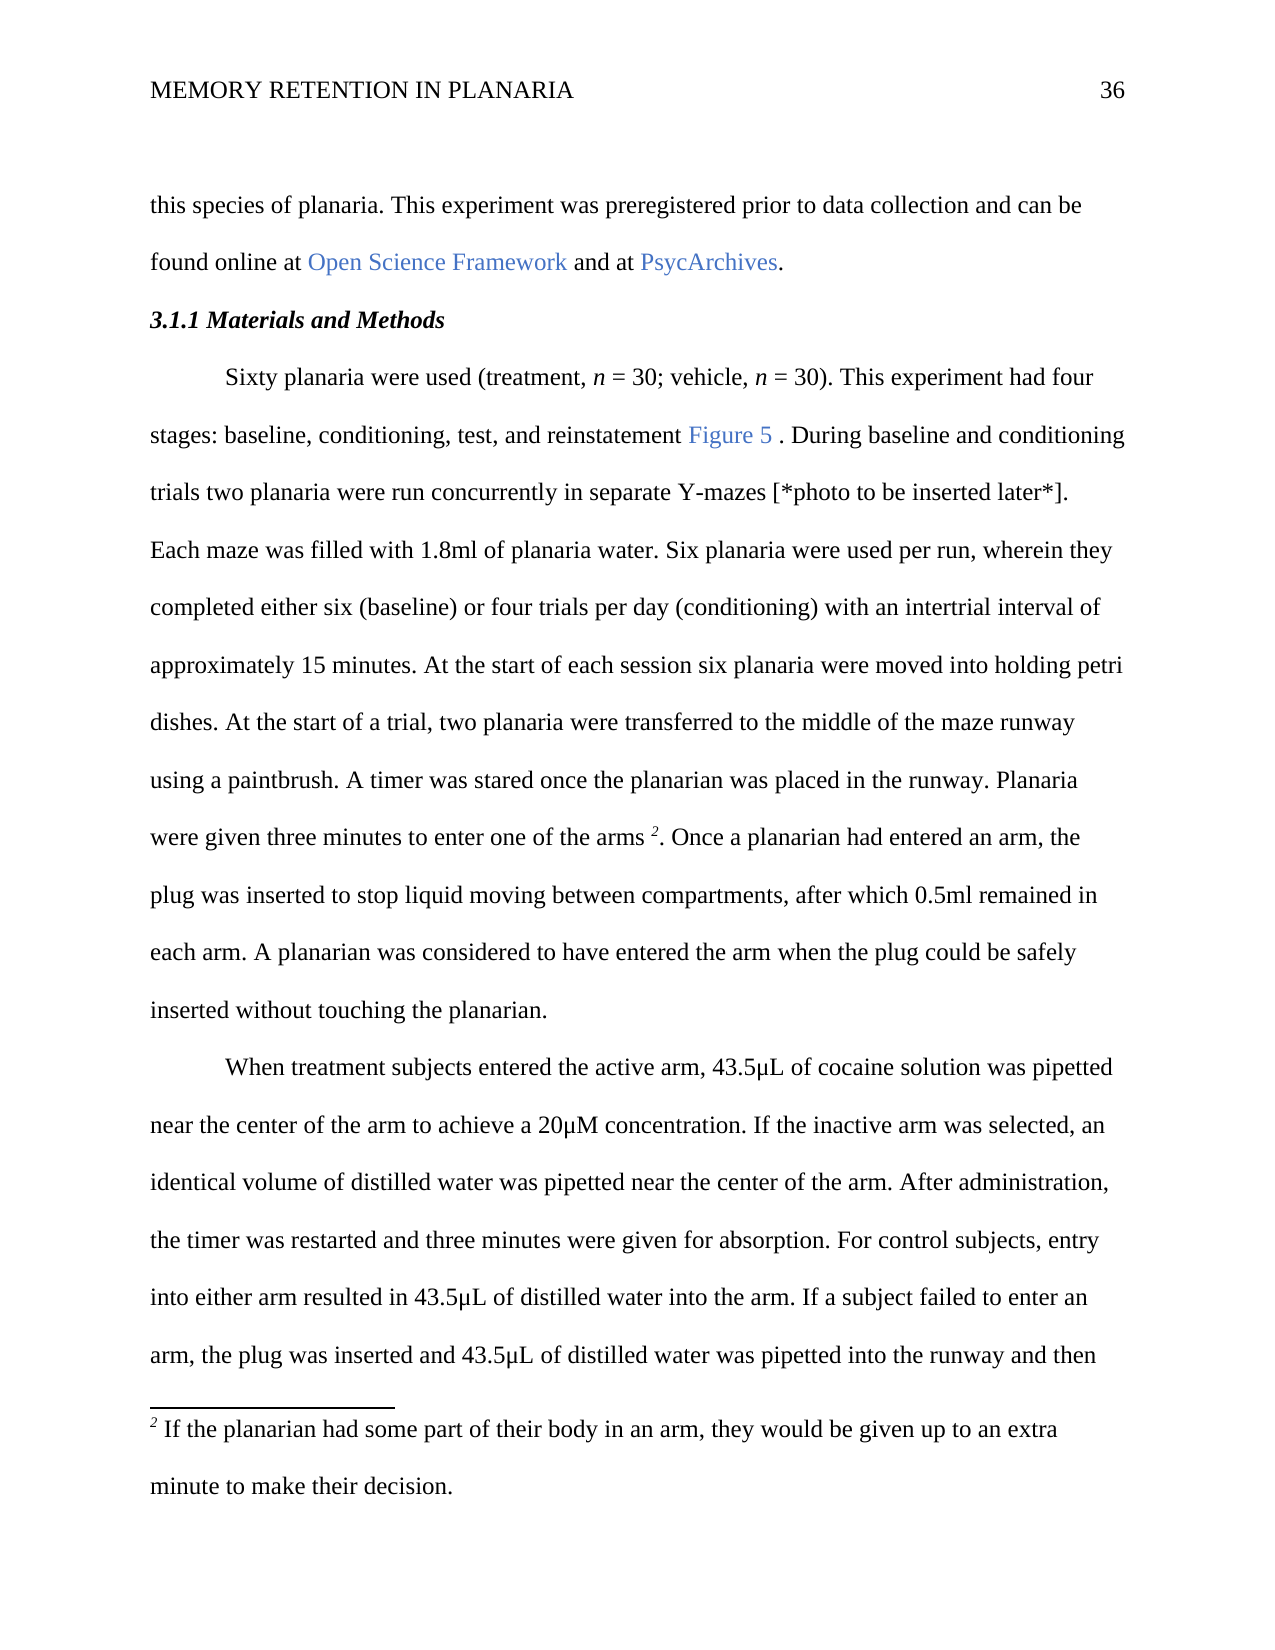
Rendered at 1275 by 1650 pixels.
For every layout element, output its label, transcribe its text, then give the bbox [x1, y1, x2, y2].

subtitle 3.1.1 Materials and Methods [150, 305, 1125, 334]
text Sixty planaria were used (treatment, n = 30; vehicle, n = 30). This experiment had four stages: baseline, conditioning, test, and reinstatement Figure 5 . During baseline and conditioning trials two planaria were run concurrently in separate Y-mazes [*photo to be inserted later*]. Each maze was filled with 1.8ml of planaria water. Six planaria were used per run, wherein they completed either six (baseline) or four trials per day (conditioning) with an intertrial interval of approximately 15 minutes. At the start of each session six planaria were moved into holding petri dishes. At the start of a trial, two planaria were transferred to the middle of the maze runway using a paintbrush. A timer was stared once the planarian was placed in the runway. Planaria were given three minutes to enter one of the arms . Once a planarian had entered an arm, the plug was inserted to stop liquid moving between compartments, after which 0.5ml remained in each arm. A planarian was considered to have entered the arm when the plug could be safely inserted without touching the planarian. [150, 362, 1125, 1024]
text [150, 190, 1125, 276]
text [150, 1052, 1125, 1369]
